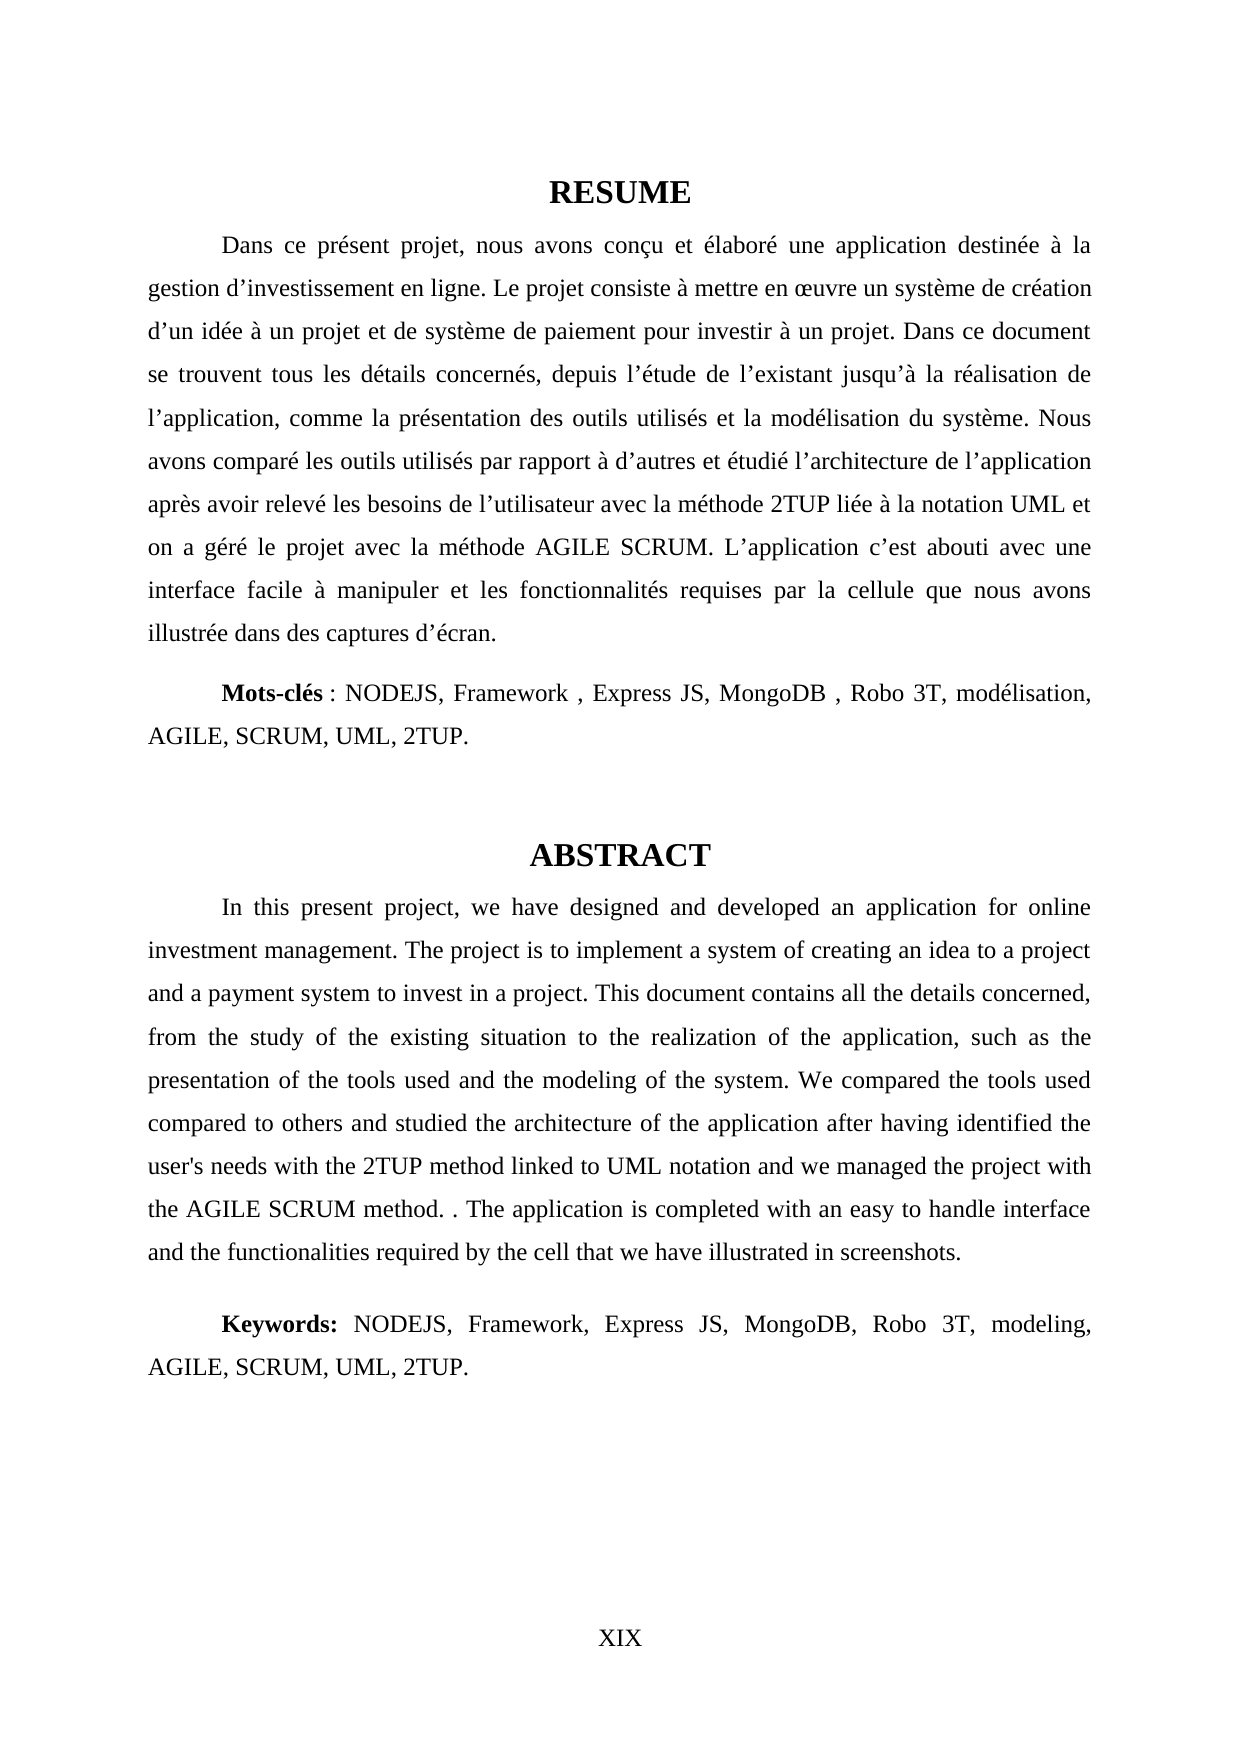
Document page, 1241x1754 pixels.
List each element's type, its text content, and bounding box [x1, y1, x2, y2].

text Dans ce présent projet, nous avons conçu et élaboré une application destinée à la gestion d’investissement en ligne. Le projet consiste à mettre en œuvre un système de création d’un idée à un projet et de système de paiement pour investir à un projet. Dans ce document se trouvent tous les détails concernés, depuis l’étude de l’existant jusqu’à la réalisation de l’application, comme la présentation des outils utilisés et la modélisation du système. Nous avons comparé les outils utilisés par rapport à d’autres et étudié l’architecture de l’application après avoir relevé les besoins de l’utilisateur avec la méthode 2TUP liée à la notation UML et on a géré le projet avec la méthode AGILE SCRUM. L’application c’est abouti avec une interface facile à manipuler et les fonctionnalités requises par la cellule que nous avons illustrée dans des captures d’écran. [148, 230, 1092, 647]
text Keywords: NODEJS, Framework, Express JS, MongoDB, Robo 3T, modeling, AGILE, SCRUM, UML, 2TUP. [148, 1309, 1092, 1381]
text Mots-clés : NODEJS, Framework , Express JS, MongoDB , Robo 3T, modélisation, AGILE, SCRUM, UML, 2TUP. [148, 678, 1092, 750]
text In this present project, we have designed and developed an application for online investment management. The project is to implement a system of creating an idea to a project and a payment system to invest in a project. This document contains all the details concerned, from the study of the existing situation to the realization of the application, such as the presentation of the tools used and the modeling of the system. We compared the tools used compared to others and studied the architecture of the application after having identified the user's needs with the 2TUP method linked to UML notation and we managed the project with the AGILE SCRUM method. . The application is completed with an easy to handle interface and the functionalities required by the cell that we have illustrated in screenshots. [148, 892, 1092, 1266]
text ABSTRACT [148, 835, 1092, 873]
text RESUME [148, 173, 1092, 211]
